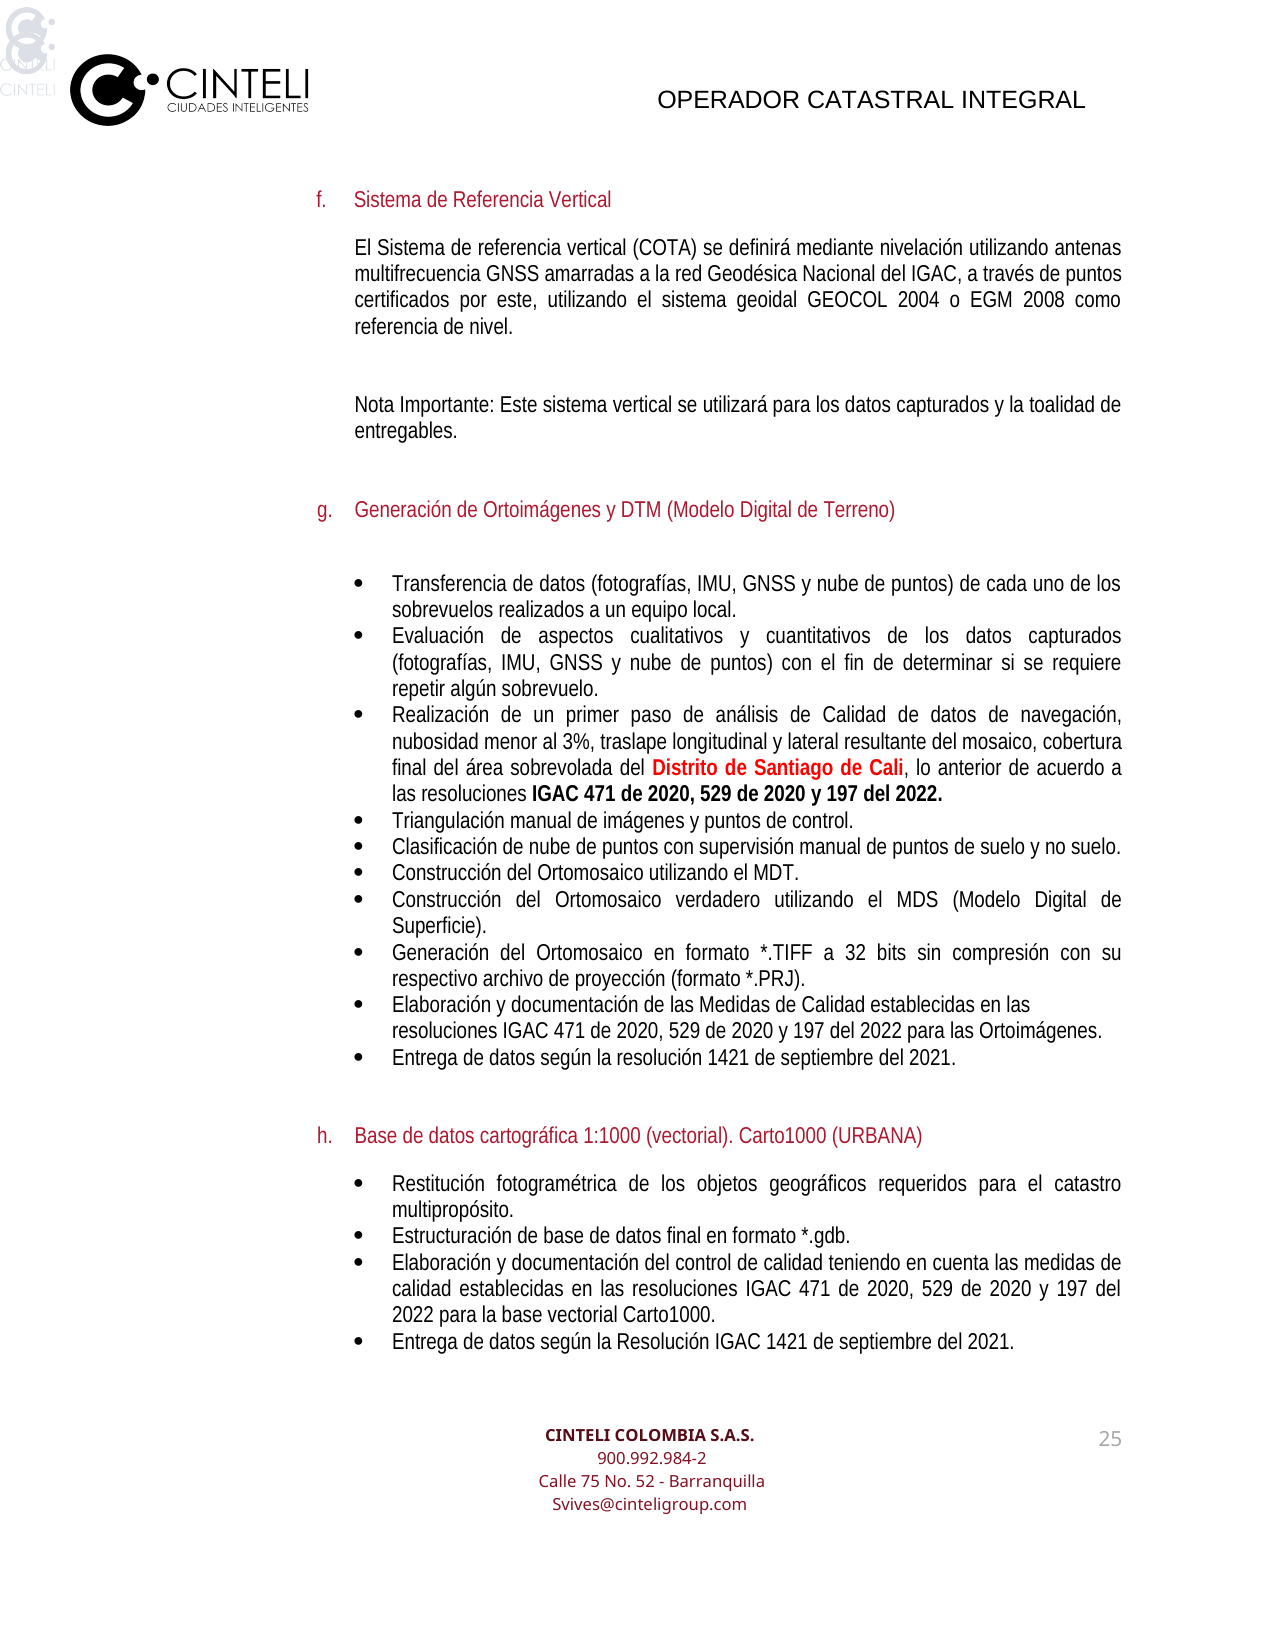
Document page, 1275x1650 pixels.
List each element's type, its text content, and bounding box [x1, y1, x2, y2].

subtitle Base de datos cartográfica 1:1000 (vectorial). Carto1000 (URBANA) [317, 1122, 1122, 1149]
list Elaboración y documentación del control de calidad teniendo en cuenta las medidas de calidad establecidas en las resoluciones IGAC 471 de 2020, 529 de 2020 y 197 del 2022 para la base vectorial Carto1000. [354, 1248, 1122, 1328]
text El Sistema de referencia vertical (COTA) se definirá mediante nivelación utilizando antenas multifrecuencia GNSS amarradas a la red Geodésica Nacional del IGAC, a través de puntos certificados por este, utilizando el sistema geoidal GEOCOL 2004 o EGM 2008 como referencia de nivel. [354, 234, 1122, 339]
list Elaboración y documentación de las Medidas de Calidad establecidas en las resoluciones IGAC 471 de 2020, 529 de 2020 y 197 del 2022 para las Ortoimágenes. [354, 991, 1122, 1044]
list Transferencia de datos (fotografías, IMU, GNSS y nube de puntos) de cada uno de los sobrevuelos realizados a un equipo local. [354, 569, 1122, 622]
list Construcción del Ortomosaico verdadero utilizando el MDS (Modelo Digital de Superficie). [354, 886, 1122, 938]
list Generación del Ortomosaico en formato *.TIFF a 32 bits sin compresión con su respectivo archivo de proyección (formato *.PRJ). [354, 938, 1122, 991]
text Nota Importante: Este sistema vertical se utilizará para los datos capturados y la toalidad de entregables. [354, 391, 1122, 444]
list Realización de un primer paso de análisis de Calidad de datos de navegación, nubosidad menor al 3%, traslape longitudinal y lateral resultante del mosaico, cobertura final del área sobrevolada del Distrito de Santiago de Cali, lo anterior de acuerdo a las resoluciones IGAC 471 de 2020, 529 de 2020 y 197 del 2022. [354, 701, 1122, 807]
list Clasificación de nube de puntos con supervisión manual de puntos de suelo y no suelo. [354, 833, 1122, 859]
list Evaluación de aspectos cualitativos y cuantitativos de los datos capturados (fotografías, IMU, GNSS y nube de puntos) con el fin de determinar si se requiere repetir algún sobrevuelo. [354, 622, 1122, 701]
list Restitución fotogramétrica de los objetos geográficos requeridos para el catastro multipropósito. [354, 1169, 1122, 1222]
subtitle Generación de Ortoimágenes y DTM (Modelo Digital de Terreno) [317, 496, 1122, 522]
list Estructuración de base de datos final en formato *.gdb. [354, 1222, 1122, 1248]
list Entrega de datos según la resolución 1421 de septiembre del 2021. [354, 1044, 1122, 1070]
subtitle Sistema de Referencia Vertical [316, 186, 1122, 213]
list Entrega de datos según la Resolución IGAC 1421 de septiembre del 2021. [354, 1328, 1122, 1354]
list Triangulación manual de imágenes y puntos de control. [354, 807, 1122, 833]
list Construcción del Ortomosaico utilizando el MDT. [354, 859, 1122, 886]
picture [63, 47, 310, 131]
